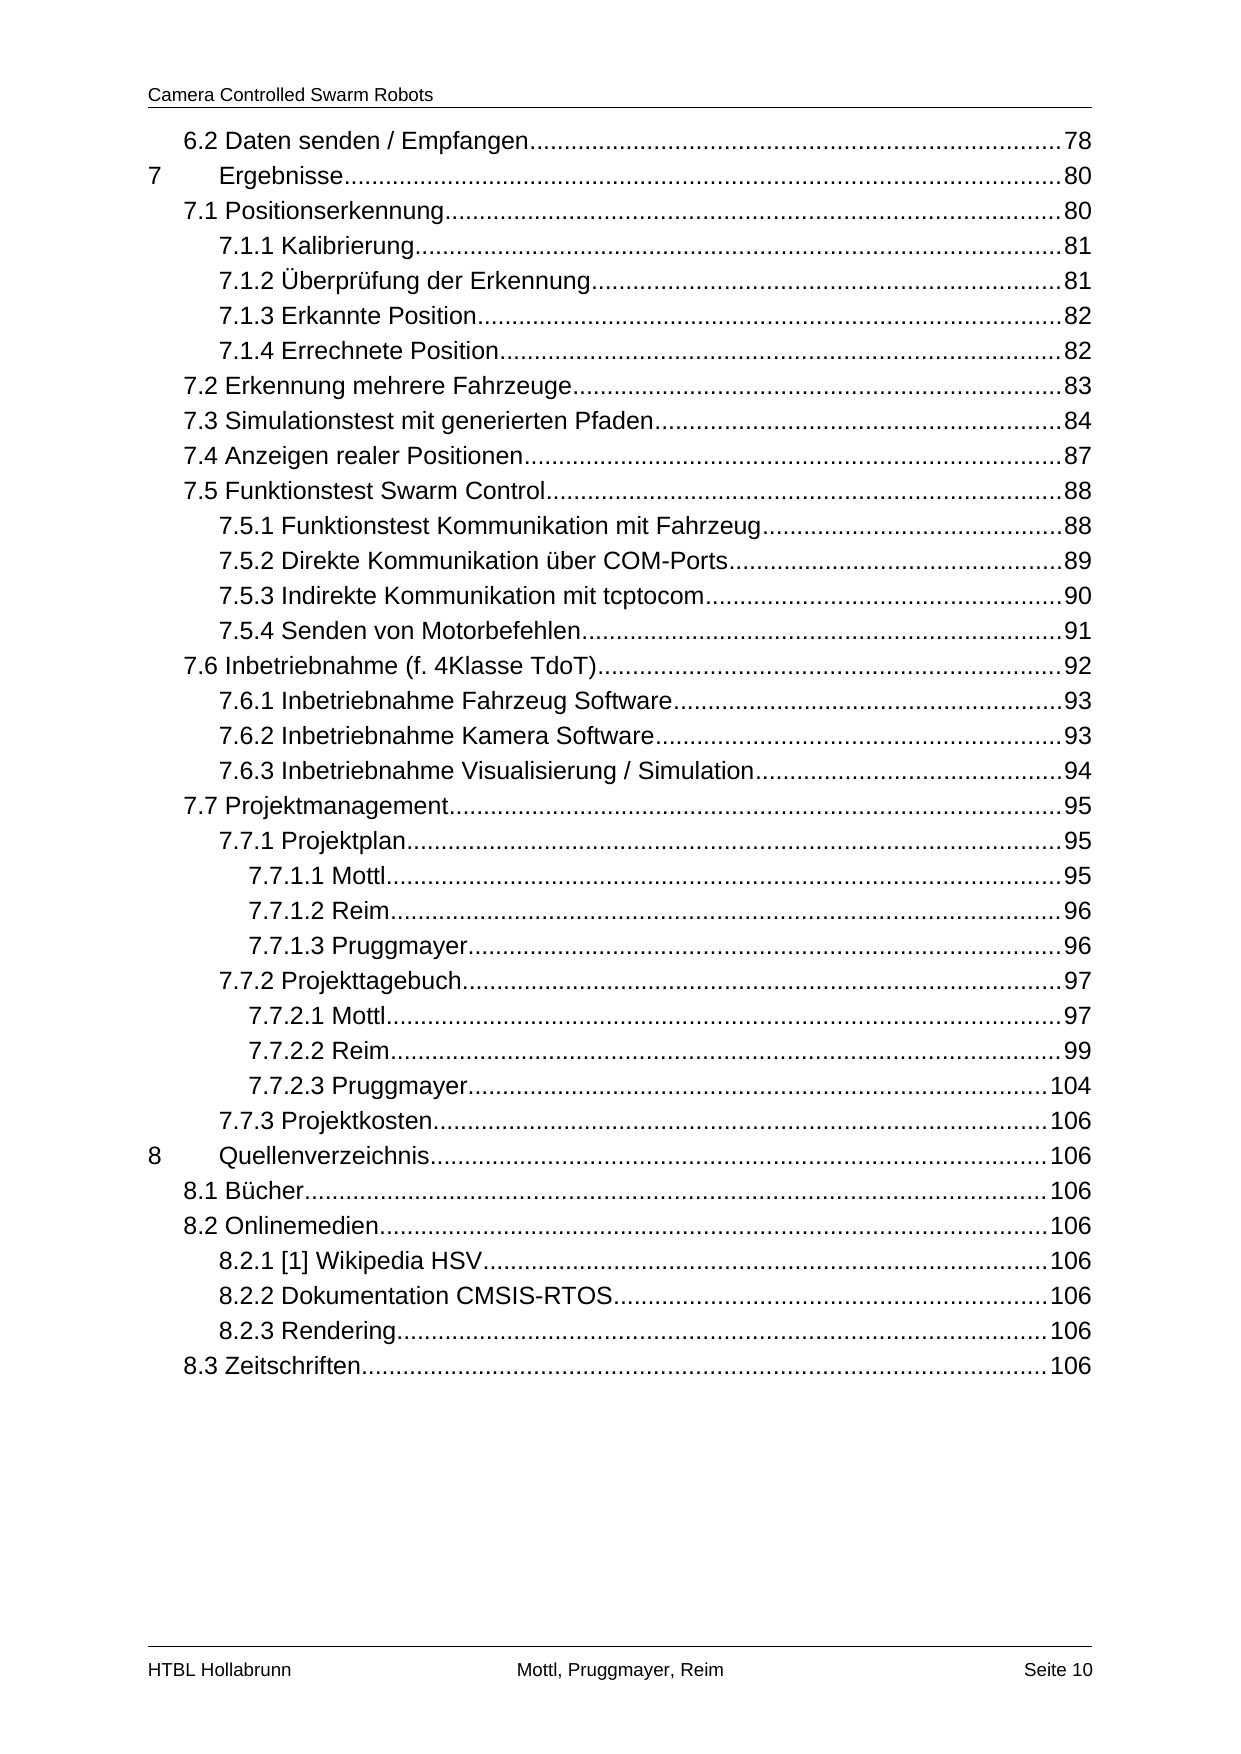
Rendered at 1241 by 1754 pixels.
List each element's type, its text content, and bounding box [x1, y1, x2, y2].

text 7.1.4 Errechnete Position 82 [218, 336, 1092, 365]
text 8.3 Zeitschriften 106 [183, 1351, 1092, 1380]
text 7.3 Simulationstest mit generierten Pfaden 84 [183, 406, 1092, 435]
text 7.7.2.2 Reim 99 [248, 1036, 1092, 1065]
text 7.7.3 Projektkosten 106 [218, 1106, 1092, 1135]
text 7.1.2 Überprüfung der Erkennung 81 [218, 266, 1092, 295]
text 8.2.2 Dokumentation CMSIS-RTOS 106 [218, 1281, 1092, 1310]
text 7.2 Erkennung mehrere Fahrzeuge 83 [183, 371, 1092, 400]
text 7.7.2.1 Mottl 97 [248, 1001, 1092, 1030]
text 7.7.2 Projekttagebuch 97 [218, 966, 1092, 995]
text 7.7.1.1 Mottl 95 [248, 861, 1092, 890]
text 8.2.3 Rendering 106 [218, 1316, 1092, 1345]
text 8.1 Bücher 106 [183, 1176, 1092, 1205]
text 7.6.1 Inbetriebnahme Fahrzeug Software 93 [218, 686, 1092, 715]
text 8 Quellenverzeichnis 106 [148, 1141, 1092, 1170]
text 7.6.2 Inbetriebnahme Kamera Software 93 [218, 721, 1092, 750]
text 7.7.1 Projektplan 95 [218, 826, 1092, 855]
text 7.7 Projektmanagement 95 [183, 791, 1092, 820]
text 7.1 Positionserkennung 80 [183, 196, 1092, 225]
text 7.6 Inbetriebnahme (f. 4Klasse TdoT) 92 [183, 651, 1092, 680]
text 7.5.2 Direkte Kommunikation über COM-Ports 89 [218, 546, 1092, 575]
text 7 Ergebnisse 80 [148, 161, 1092, 190]
text 7.5.1 Funktionstest Kommunikation mit Fahrzeug 88 [218, 511, 1092, 540]
text 7.4 Anzeigen realer Positionen 87 [183, 441, 1092, 470]
text 8.2 Onlinemedien 106 [183, 1211, 1092, 1240]
text 7.7.2.3 Pruggmayer 104 [248, 1071, 1092, 1100]
text 7.6.3 Inbetriebnahme Visualisierung / Simulation 94 [218, 756, 1092, 785]
text 8.2.1 [1] Wikipedia HSV 106 [218, 1246, 1092, 1275]
text 7.5 Funktionstest Swarm Control 88 [183, 476, 1092, 505]
text 6.2 Daten senden / Empfangen 78 [183, 126, 1092, 155]
text 7.1.1 Kalibrierung 81 [218, 231, 1092, 260]
text 7.7.1.3 Pruggmayer 96 [248, 931, 1092, 960]
text 7.5.4 Senden von Motorbefehlen 91 [218, 616, 1092, 645]
text 7.7.1.2 Reim 96 [248, 896, 1092, 925]
text 7.1.3 Erkannte Position 82 [218, 301, 1092, 330]
text 7.5.3 Indirekte Kommunikation mit tcptocom 90 [218, 581, 1092, 610]
